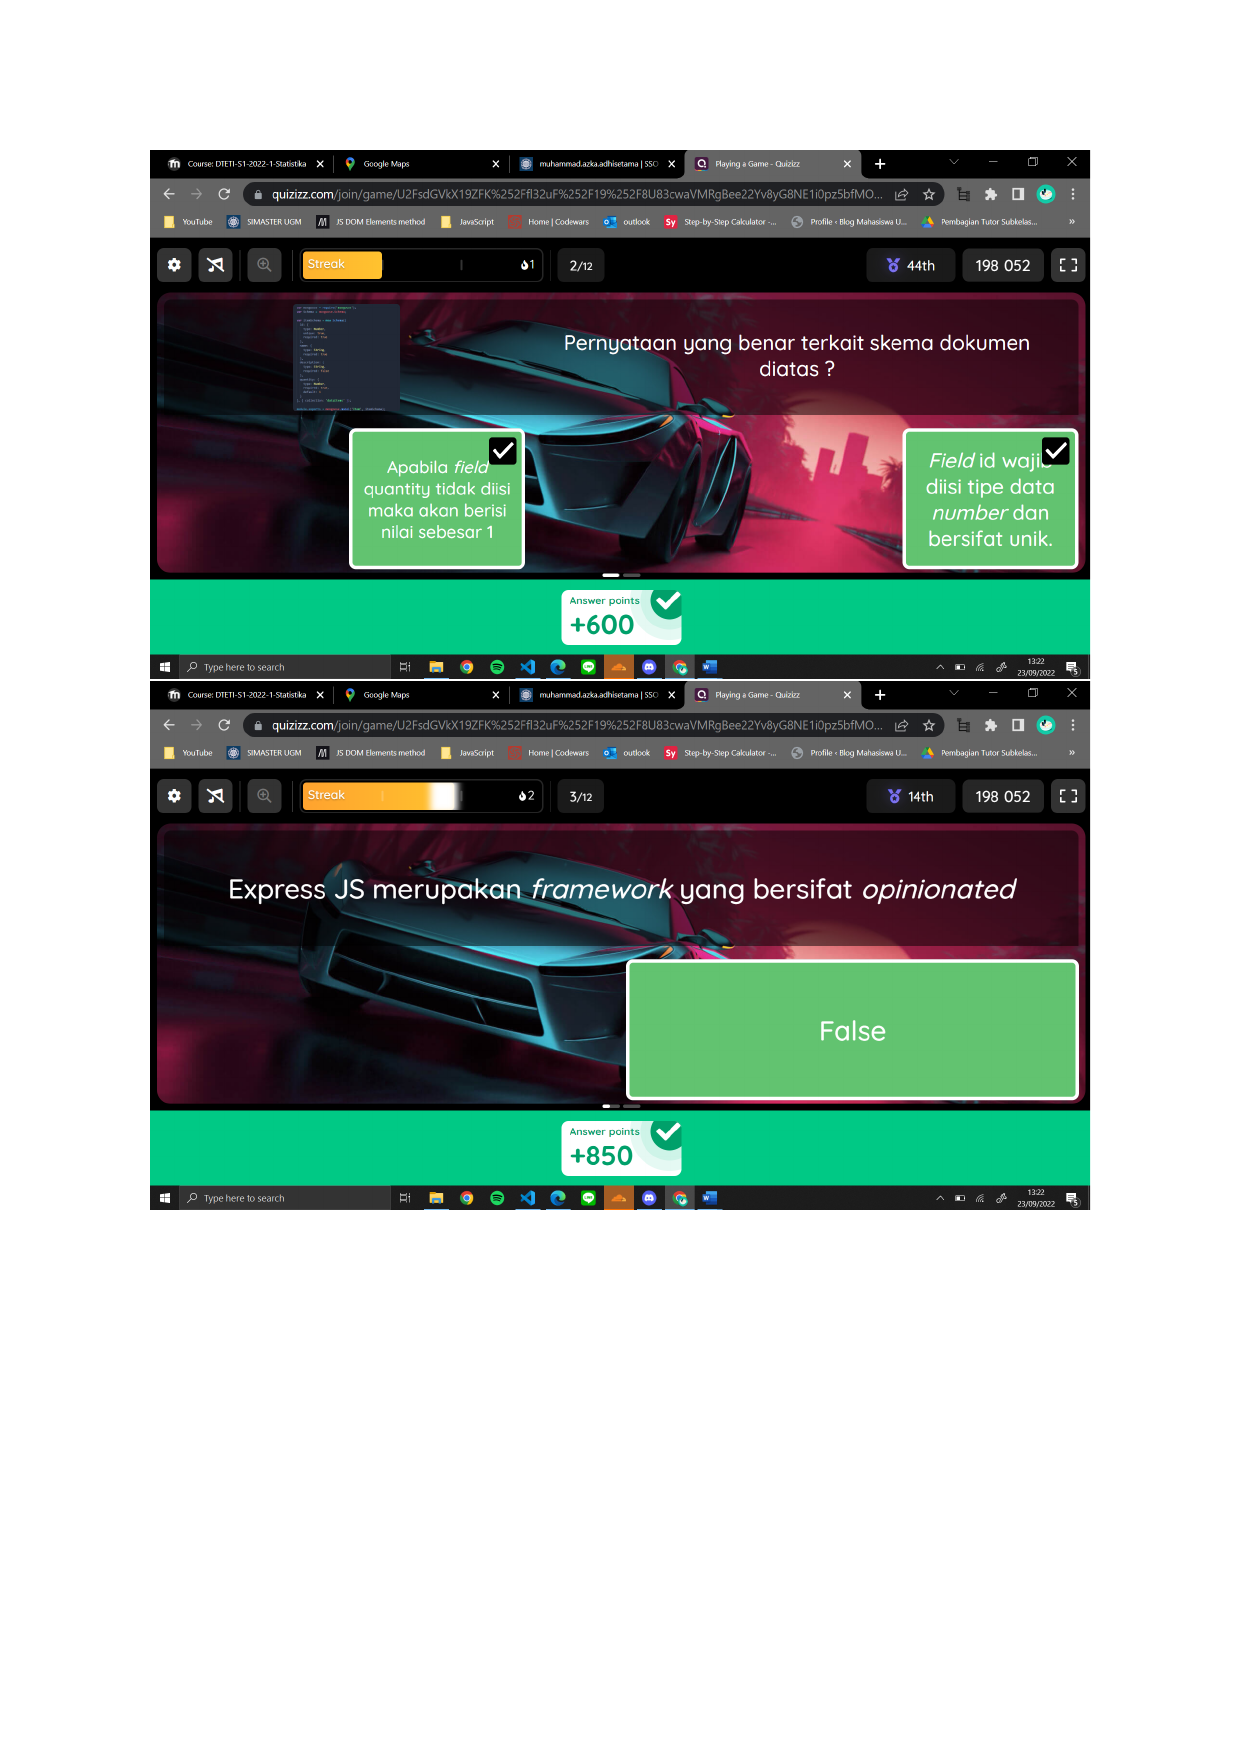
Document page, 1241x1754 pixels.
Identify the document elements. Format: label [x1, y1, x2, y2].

picture [150, 681, 1091, 1210]
picture [150, 150, 1091, 679]
